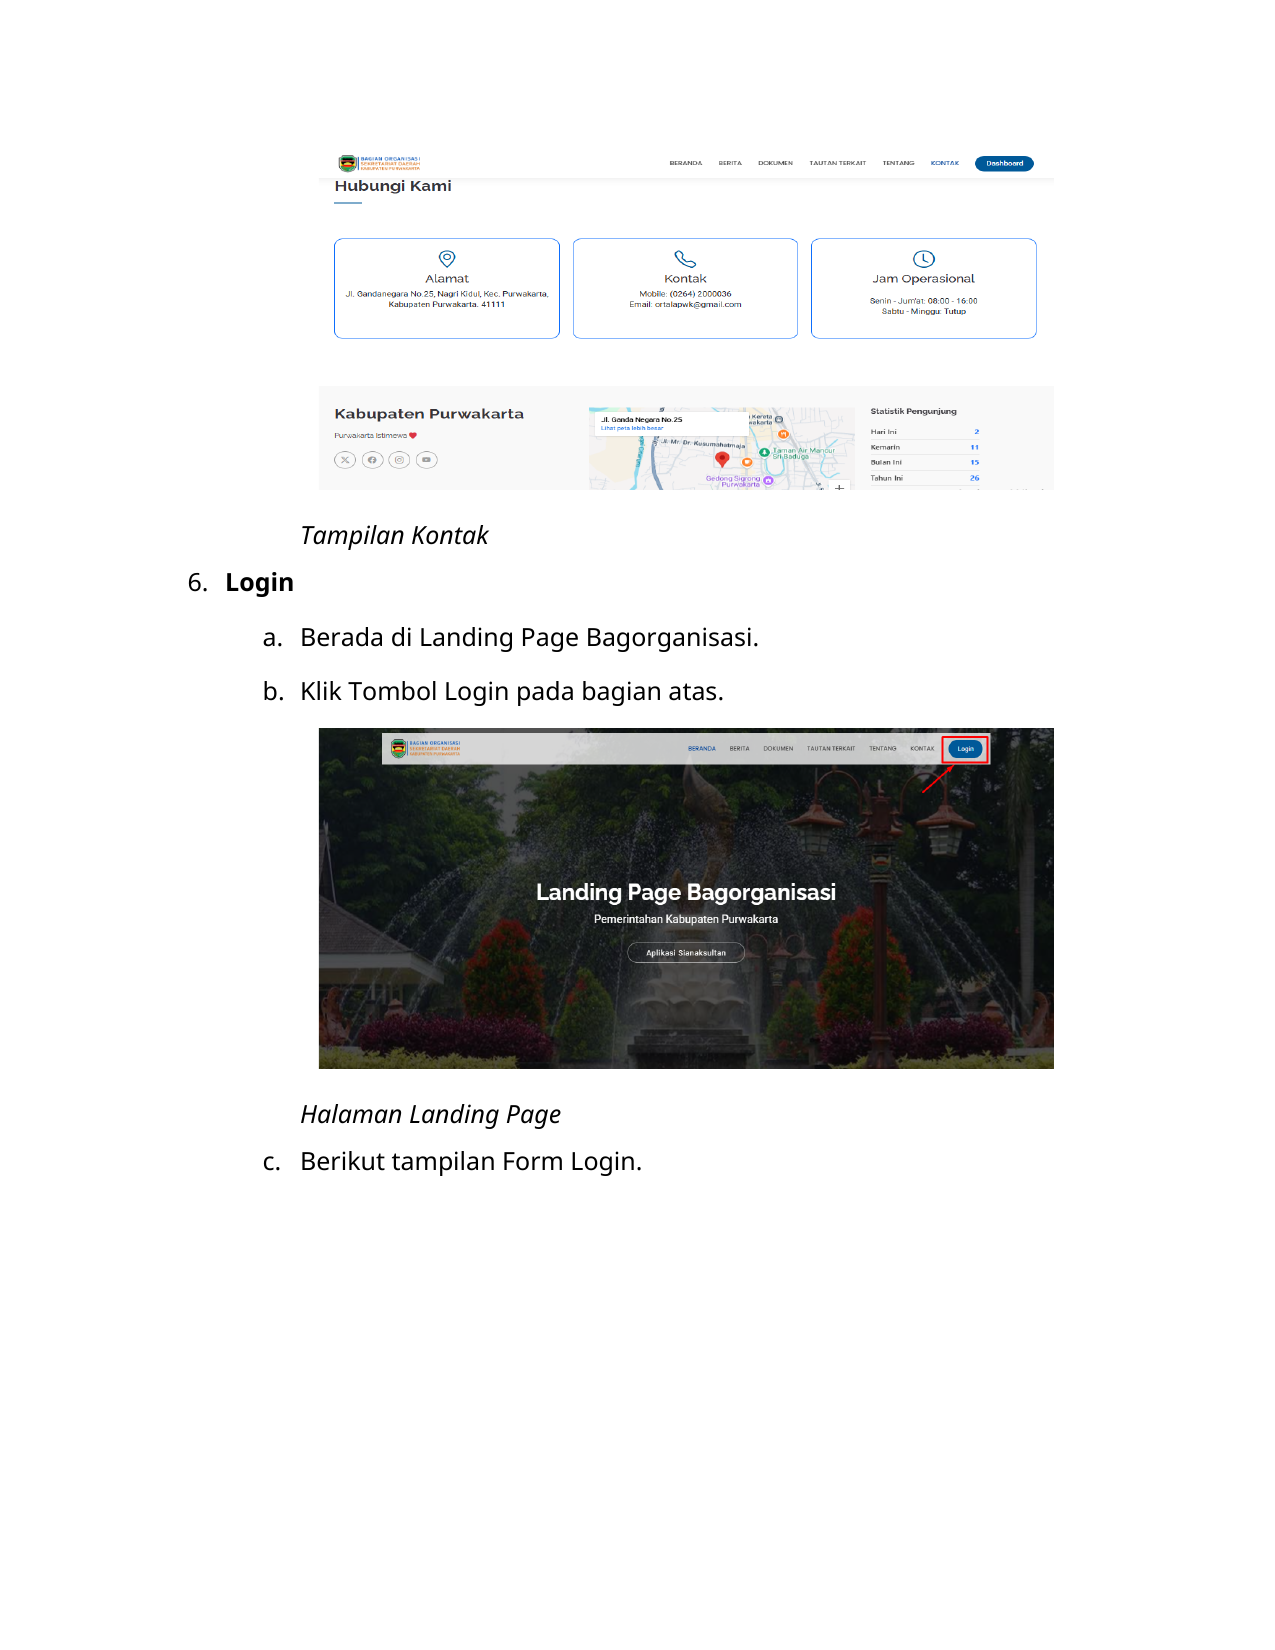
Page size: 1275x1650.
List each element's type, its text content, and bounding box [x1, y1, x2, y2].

list Login [187, 564, 1125, 598]
list Klik Tombol Login pada bagian atas. [262, 674, 1125, 708]
list Berada di Landing Page Bagorganisasi. [262, 619, 1125, 653]
list Berikut tampilan Form Login. [262, 1143, 1125, 1177]
list Tampilan Kontak [262, 518, 1125, 552]
list Halaman Landing Page [262, 1097, 1125, 1131]
picture [318, 150, 1054, 490]
picture [318, 728, 1054, 1069]
